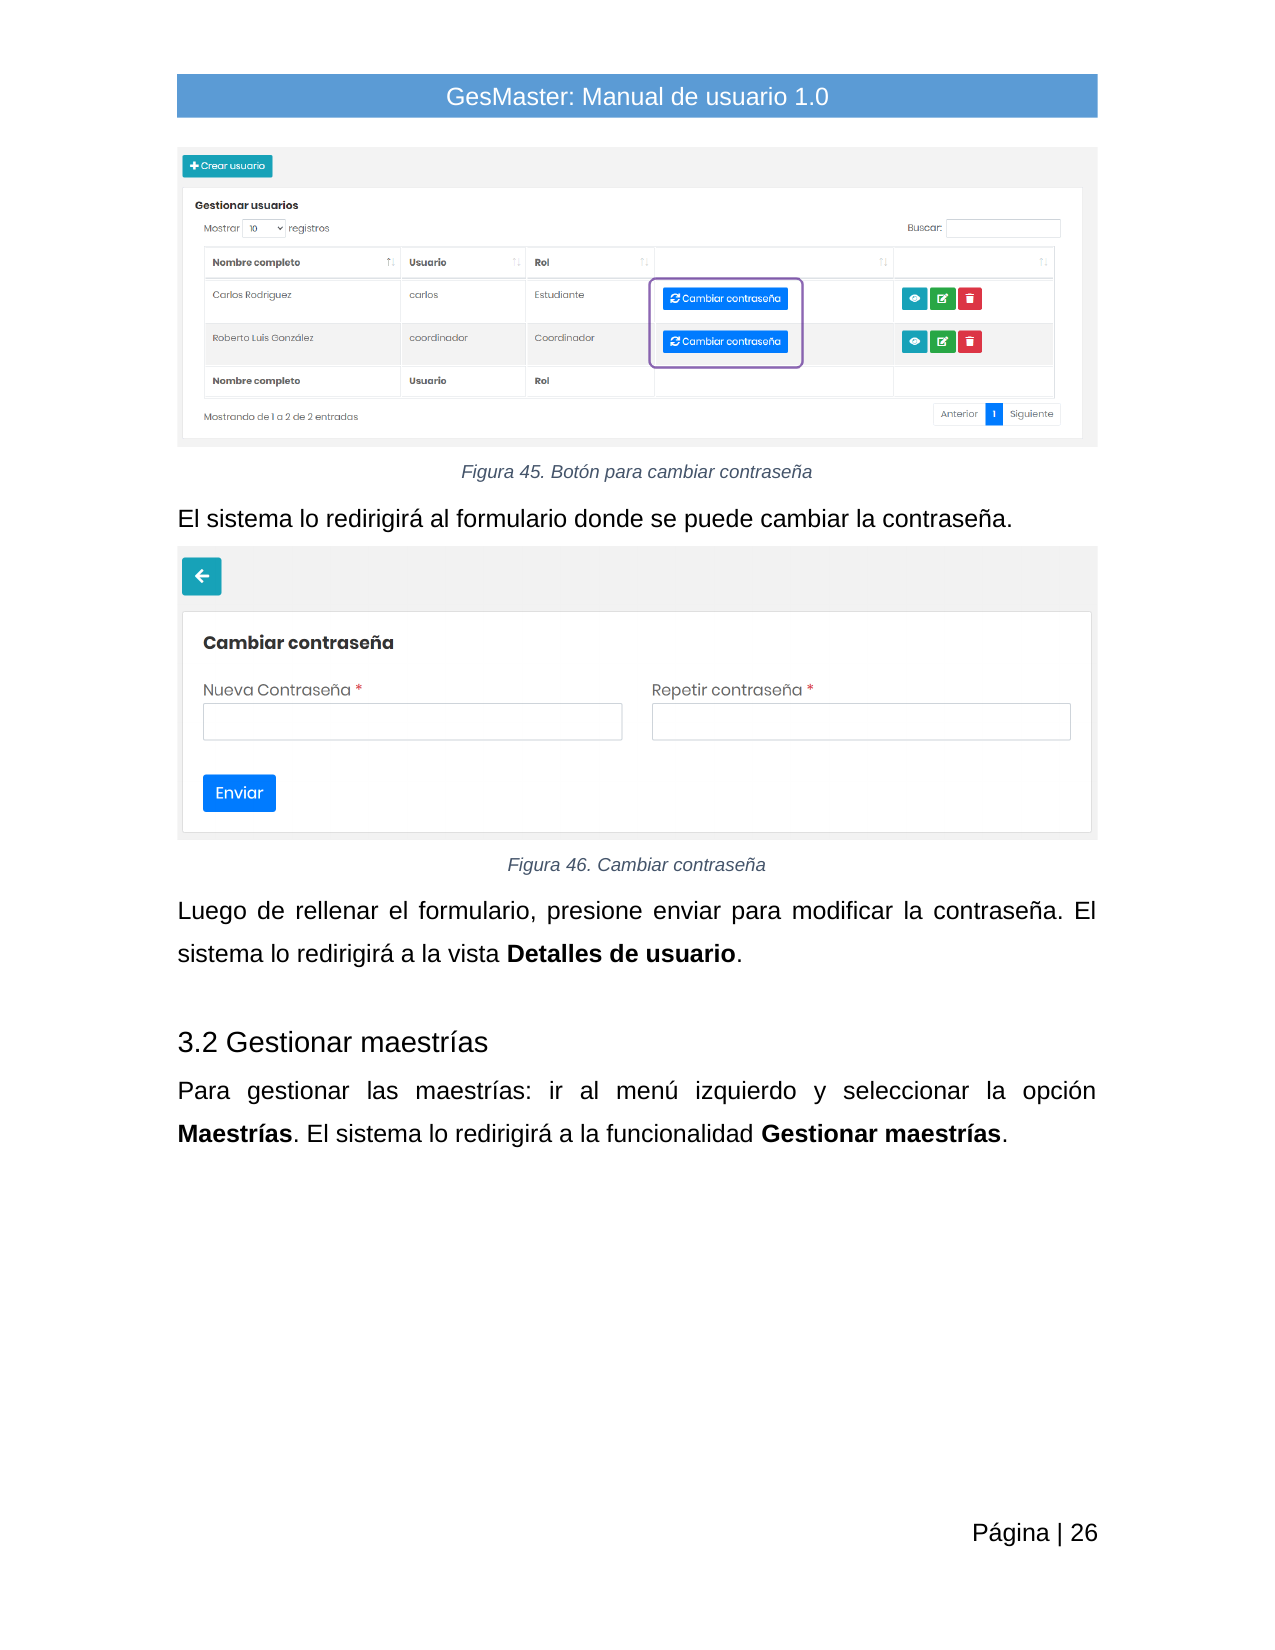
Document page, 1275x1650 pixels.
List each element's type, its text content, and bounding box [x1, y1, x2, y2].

text Luego de rellenar el formulario, presione enviar para modificar la contraseña. El sistema lo redirigirá a la vista Detalles de usuario. [177, 896, 1098, 968]
text El sistema lo redirigirá al formulario donde se puede cambiar la contraseña. [177, 504, 1098, 532]
picture [177, 546, 1098, 840]
subtitle 3.2 Gestionar maestrías [177, 1026, 1098, 1059]
text Figura 46. Cambiar contraseña [177, 854, 1098, 875]
picture [177, 147, 1098, 447]
text Para gestionar las maestrías: ir al menú izquierdo y seleccionar la opción Maestrías. El sistema lo redirigirá a la funcionalidad Gestionar maestrías. [177, 1076, 1098, 1148]
text Figura 45. Botón para cambiar contraseña [177, 461, 1098, 483]
